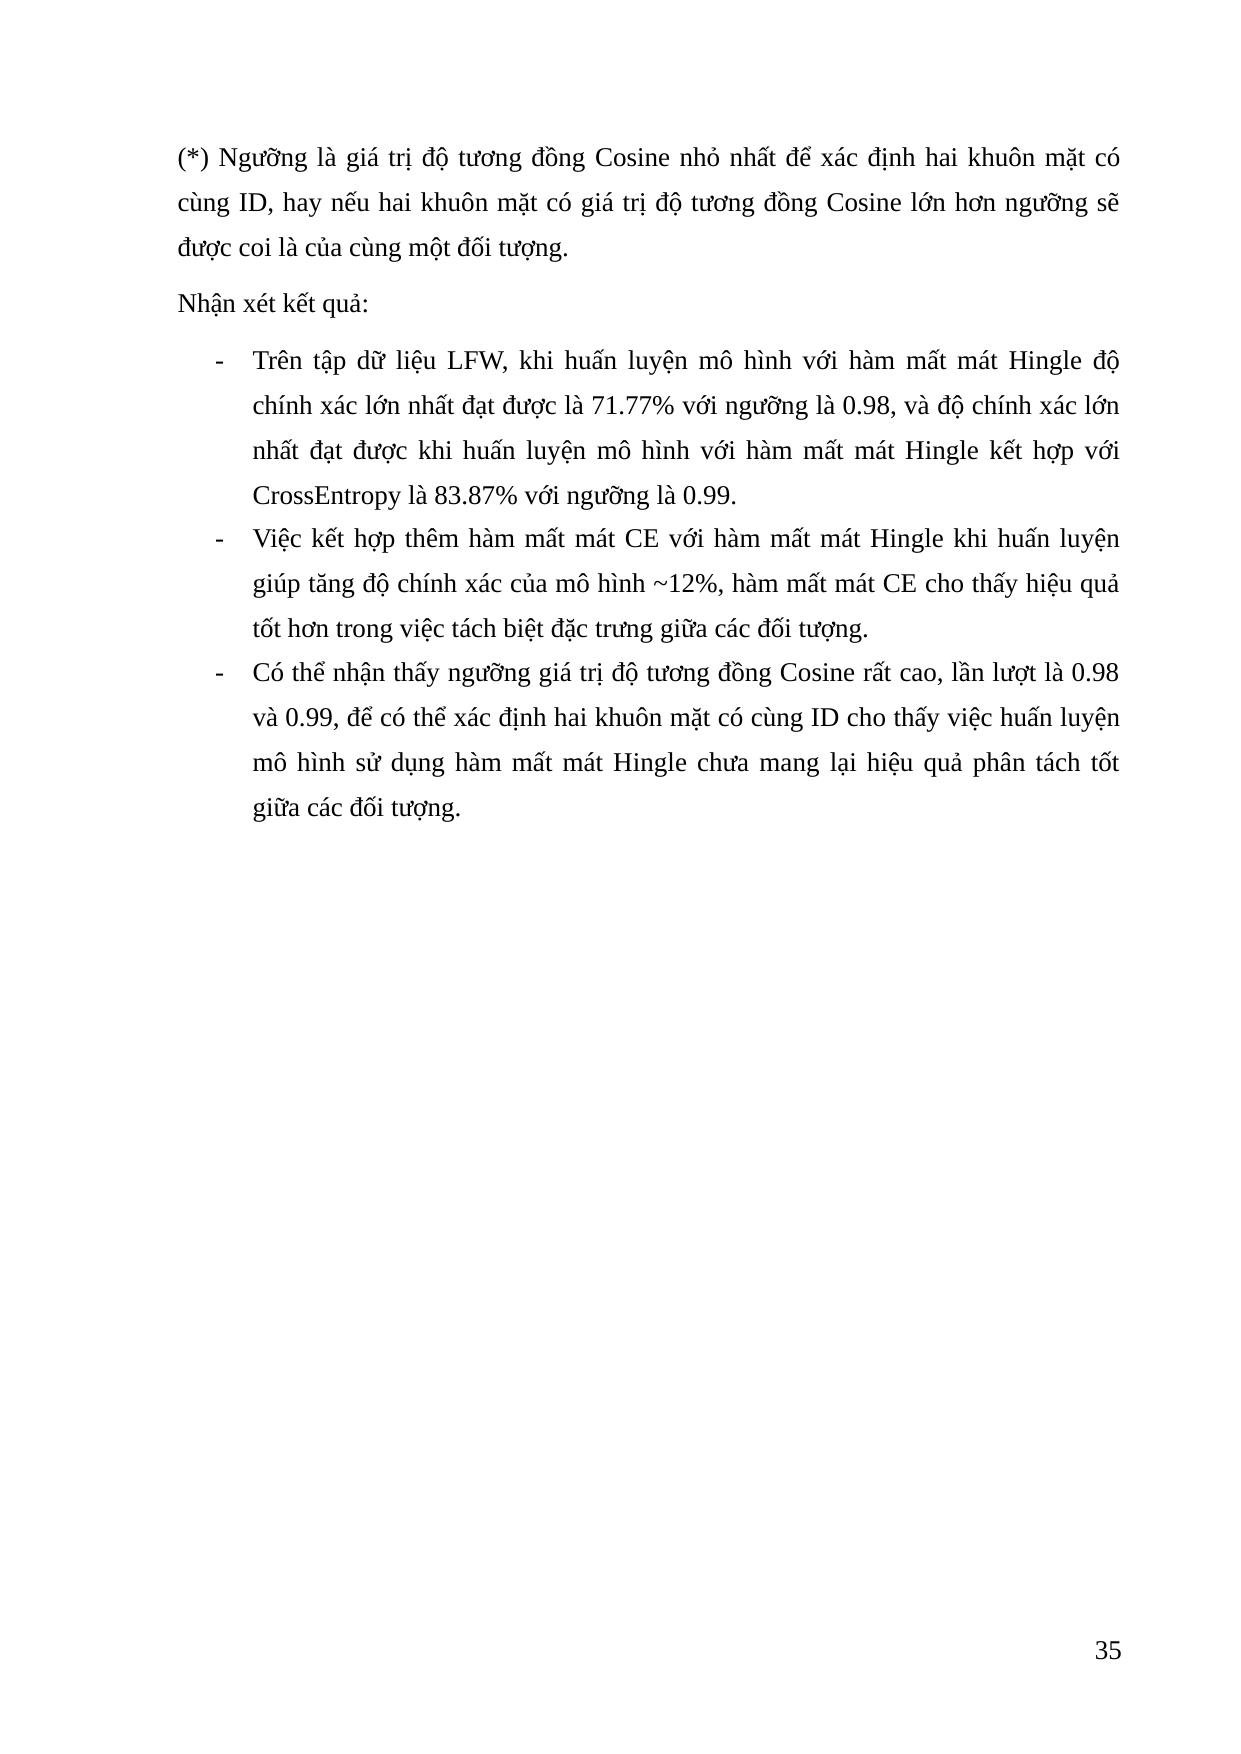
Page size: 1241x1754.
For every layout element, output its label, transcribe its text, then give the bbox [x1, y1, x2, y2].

list Trên tập dữ liệu LFW, khi huấn luyện mô hình với hàm mất mát Hingle độ chính xác lớn nhất đạt được là 71.77% với ngưỡng là 0.98, và độ chính xác lớn nhất đạt được khi huấn luyện mô hình với hàm mất mát Hingle kết hợp với CrossEntropy là 83.87% với ngưỡng là 0.99. [215, 341, 1121, 513]
list Việc kết hợp thêm hàm mất mát CE với hàm mất mát Hingle khi huấn luyện giúp tăng độ chính xác của mô hình ~12%, hàm mất mát CE cho thấy hiệu quả tốt hơn trong việc tách biệt đặc trưng giữa các đối tượng. [215, 519, 1121, 647]
text (*) Ngưỡng là giá trị độ tương đồng Cosine nhỏ nhất để xác định hai khuôn mặt có cùng ID, hay nếu hai khuôn mặt có giá trị độ tương đồng Cosine lớn hơn ngưỡng sẽ được coi là của cùng một đối tượng. [177, 138, 1121, 266]
list Có thể nhận thấy ngưỡng giá trị độ tương đồng Cosine rất cao, lần lượt là 0.98 và 0.99, để có thể xác định hai khuôn mặt có cùng ID cho thấy việc huấn luyện mô hình sử dụng hàm mất mát Hingle chưa mang lại hiệu quả phân tách tốt giữa các đối tượng. [215, 653, 1121, 825]
text Nhận xét kết quả: [177, 284, 1121, 322]
